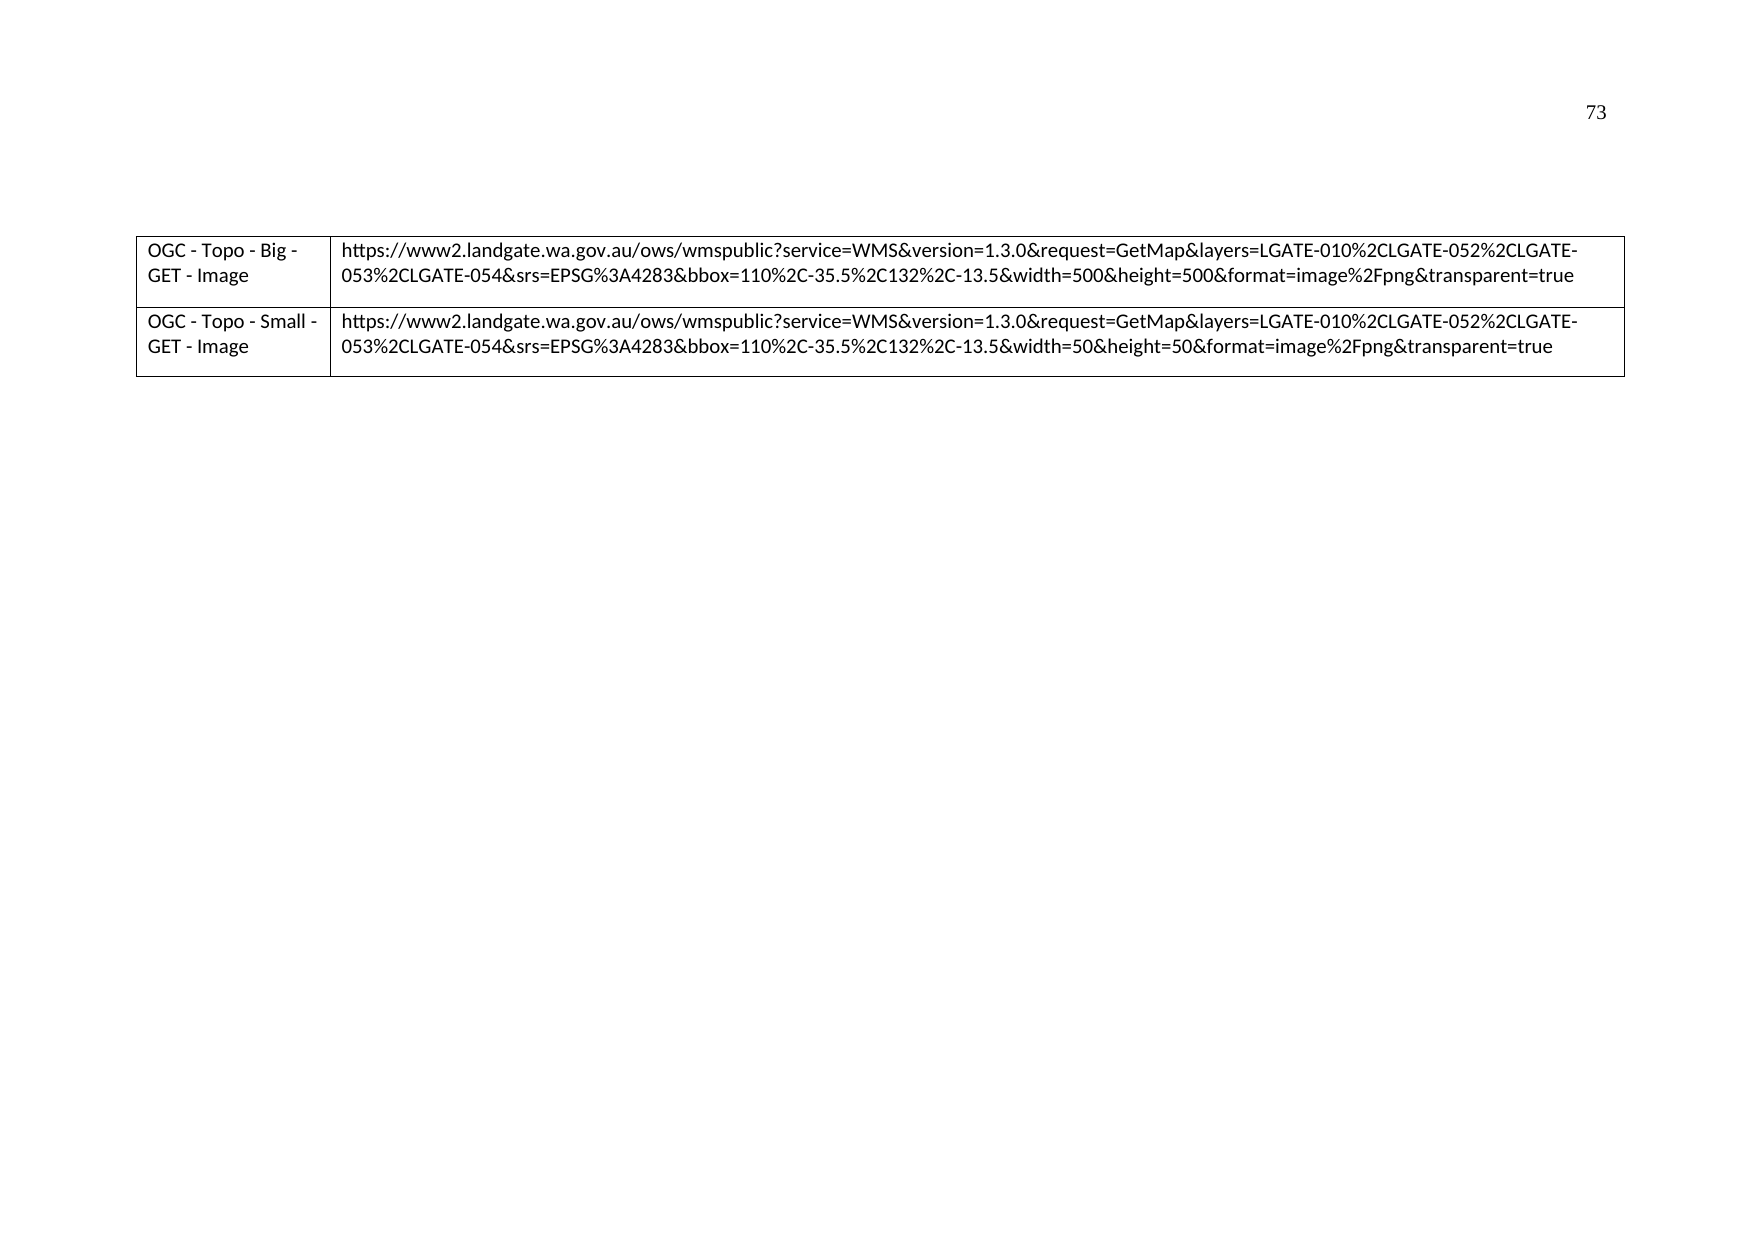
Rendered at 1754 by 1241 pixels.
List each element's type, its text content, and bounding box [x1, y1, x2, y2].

table_cell https://www2.landgate.wa.gov.au/ows/wmspublic?service=WMS&version=1.3.0&request=GetMap&layers=LGATE-010%2CLGATE-052%2CLGATE-053%2CLGATE-054&srs=EPSG%3A4283&bbox=110%2C-35.5%2C132%2C-13.5&width=50&height=50&format=image%2Fpng&transparent=true [331, 308, 1624, 376]
table_cell OGC - Topo - Small - GET - Image [137, 308, 330, 376]
table_cell https://www2.landgate.wa.gov.au/ows/wmspublic?service=WMS&version=1.3.0&request=GetMap&layers=LGATE-010%2CLGATE-052%2CLGATE-053%2CLGATE-054&srs=EPSG%3A4283&bbox=110%2C-35.5%2C132%2C-13.5&width=500&height=500&format=image%2Fpng&transparent=true [331, 237, 1624, 307]
table_cell OGC - Topo - Big - GET - Image [137, 237, 330, 307]
